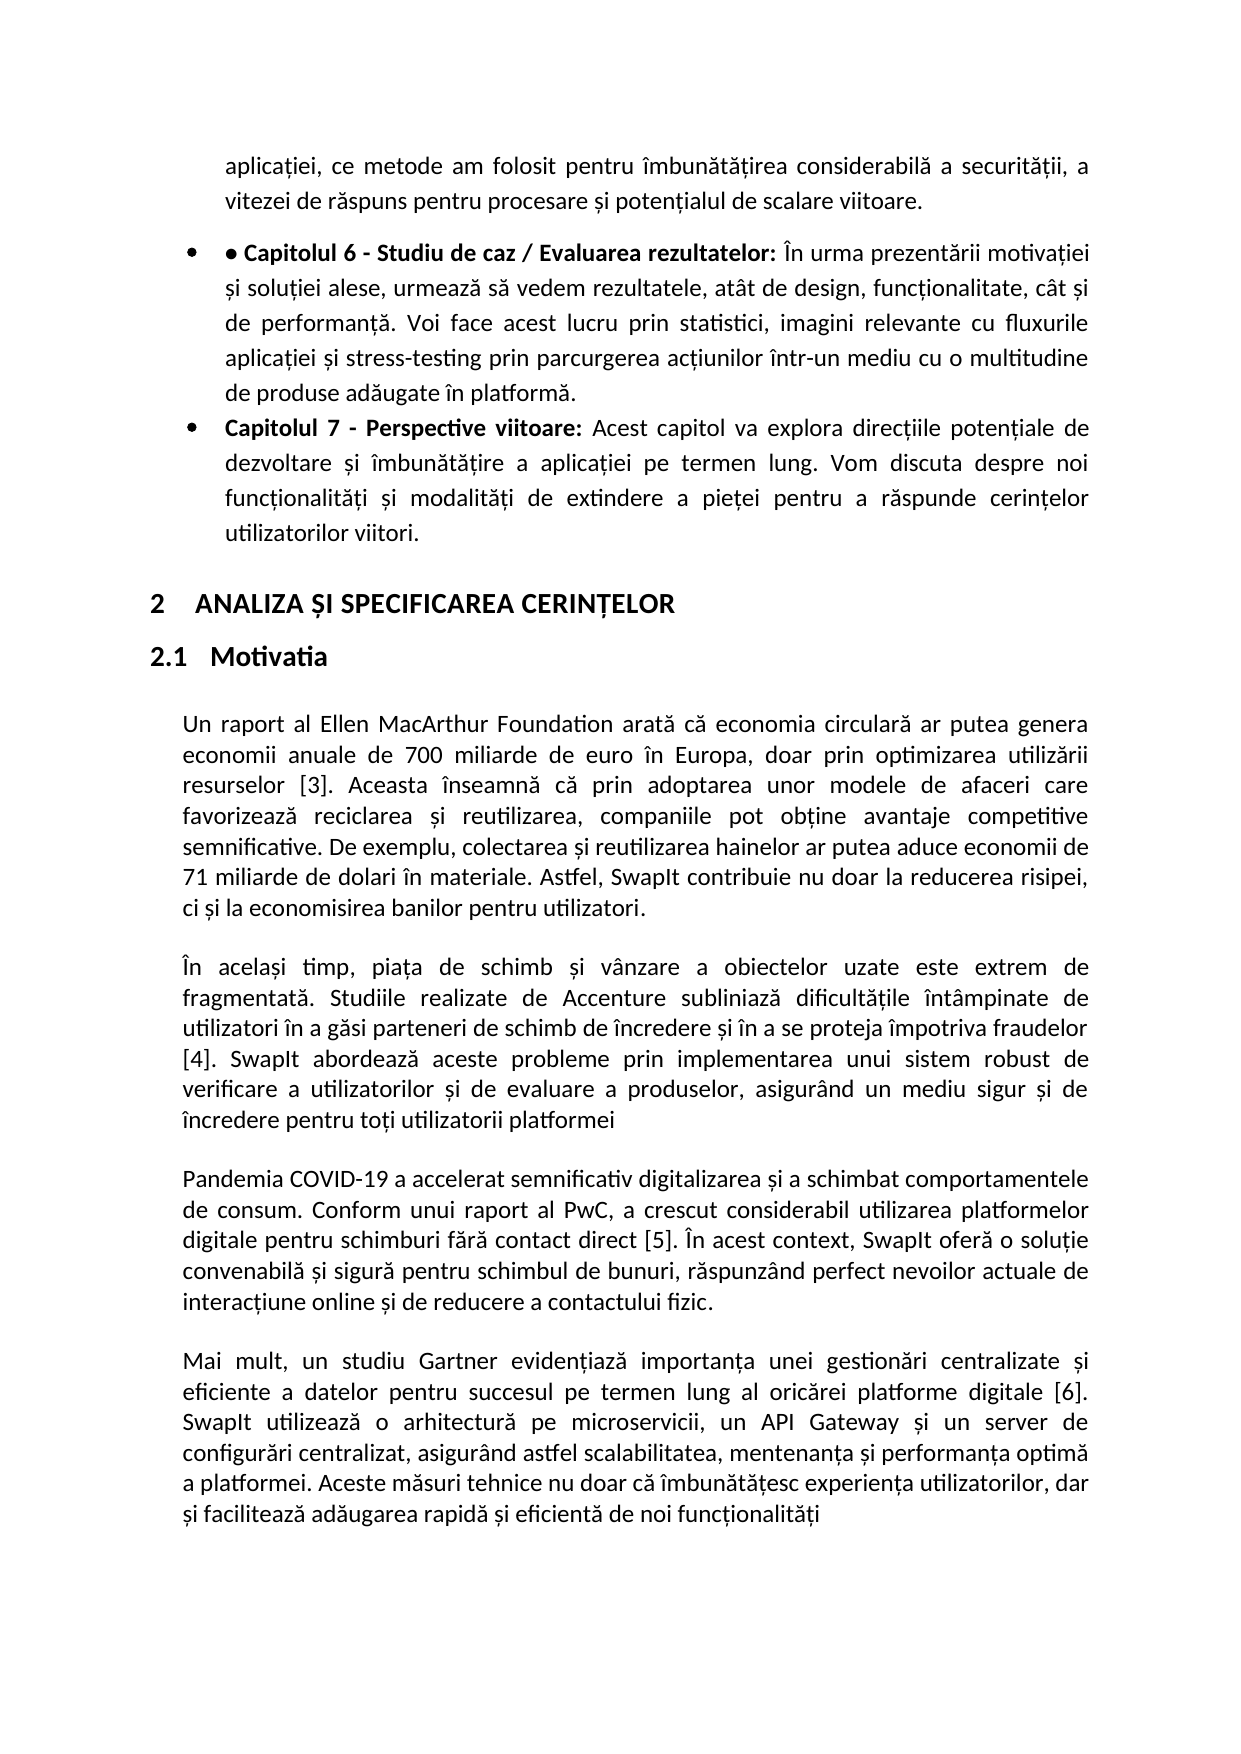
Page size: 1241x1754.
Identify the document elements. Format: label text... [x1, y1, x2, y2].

text În același timp, piața de schimb și vânzare a obiectelor uzate este extrem de fragmentată. Studiile realizate de Accenture subliniază dificultățile întâmpinate de utilizatori în a găsi parteneri de schimb de încredere și în a se proteja împotriva fraudelor [4]. SwapIt abordează aceste probleme prin implementarea unui sistem robust de verificare a utilizatorilor și de evaluare a produselor, asigurând un mediu sigur și de încredere pentru toți utilizatorii platformei​ [182, 951, 1090, 1134]
list • Capitolul 6 - Studiu de caz / Evaluarea rezultatelor: În urma prezentării motivației și soluției alese, urmează să vedem rezultatele, atât de design, funcționalitate, cât și de performanță. Voi face acest lucru prin statistici, imagini relevante cu fluxurile aplicației și stress-testing prin parcurgerea acțiunilor într-un mediu cu o multitudine de produse adăugate în platformă. [187, 237, 1090, 407]
subtitle Analiza și specificarea cerințelor [150, 585, 1090, 621]
subtitle Motivatia [150, 638, 1090, 674]
text Mai mult, un studiu Gartner evidențiază importanța unei gestionări centralizate și eficiente a datelor pentru succesul pe termen lung al oricărei platforme digitale [6]. SwapIt utilizează o arhitectură pe microservicii, un API Gateway și un server de configurări centralizat, asigurând astfel scalabilitatea, mentenanța și performanța optimă a platformei. Aceste măsuri tehnice nu doar că îmbunătățesc experiența utilizatorilor, dar și facilitează adăugarea rapidă și eficientă de noi funcționalități​ [182, 1345, 1090, 1528]
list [187, 150, 1090, 216]
list Capitolul 7 - Perspective viitoare: Acest capitol va explora direcțiile potențiale de dezvoltare și îmbunătățire a aplicației pe termen lung. Vom discuta despre noi funcționalități și modalități de extindere a pieței pentru a răspunde cerințelor utilizatorilor viitori. [187, 412, 1090, 547]
text Pandemia COVID-19 a accelerat semnificativ digitalizarea și a schimbat comportamentele de consum. Conform unui raport al PwC, a crescut considerabil utilizarea platformelor digitale pentru schimburi fără contact direct [5]. În acest context, SwapIt oferă o soluție convenabilă și sigură pentru schimbul de bunuri, răspunzând perfect nevoilor actuale de interacțiune online și de reducere a contactului fizic​. [182, 1164, 1090, 1316]
text Un raport al Ellen MacArthur Foundation arată că economia circulară ar putea genera economii anuale de 700 miliarde de euro în Europa, doar prin optimizarea utilizării resurselor [3]. Aceasta înseamnă că prin adoptarea unor modele de afaceri care favorizează reciclarea și reutilizarea, companiile pot obține avantaje competitive semnificative. De exemplu, colectarea și reutilizarea hainelor ar putea aduce economii de 71 miliarde de dolari în materiale. Astfel, SwapIt contribuie nu doar la reducerea risipei, ci și la economisirea banilor pentru utilizatori​. [182, 708, 1090, 922]
